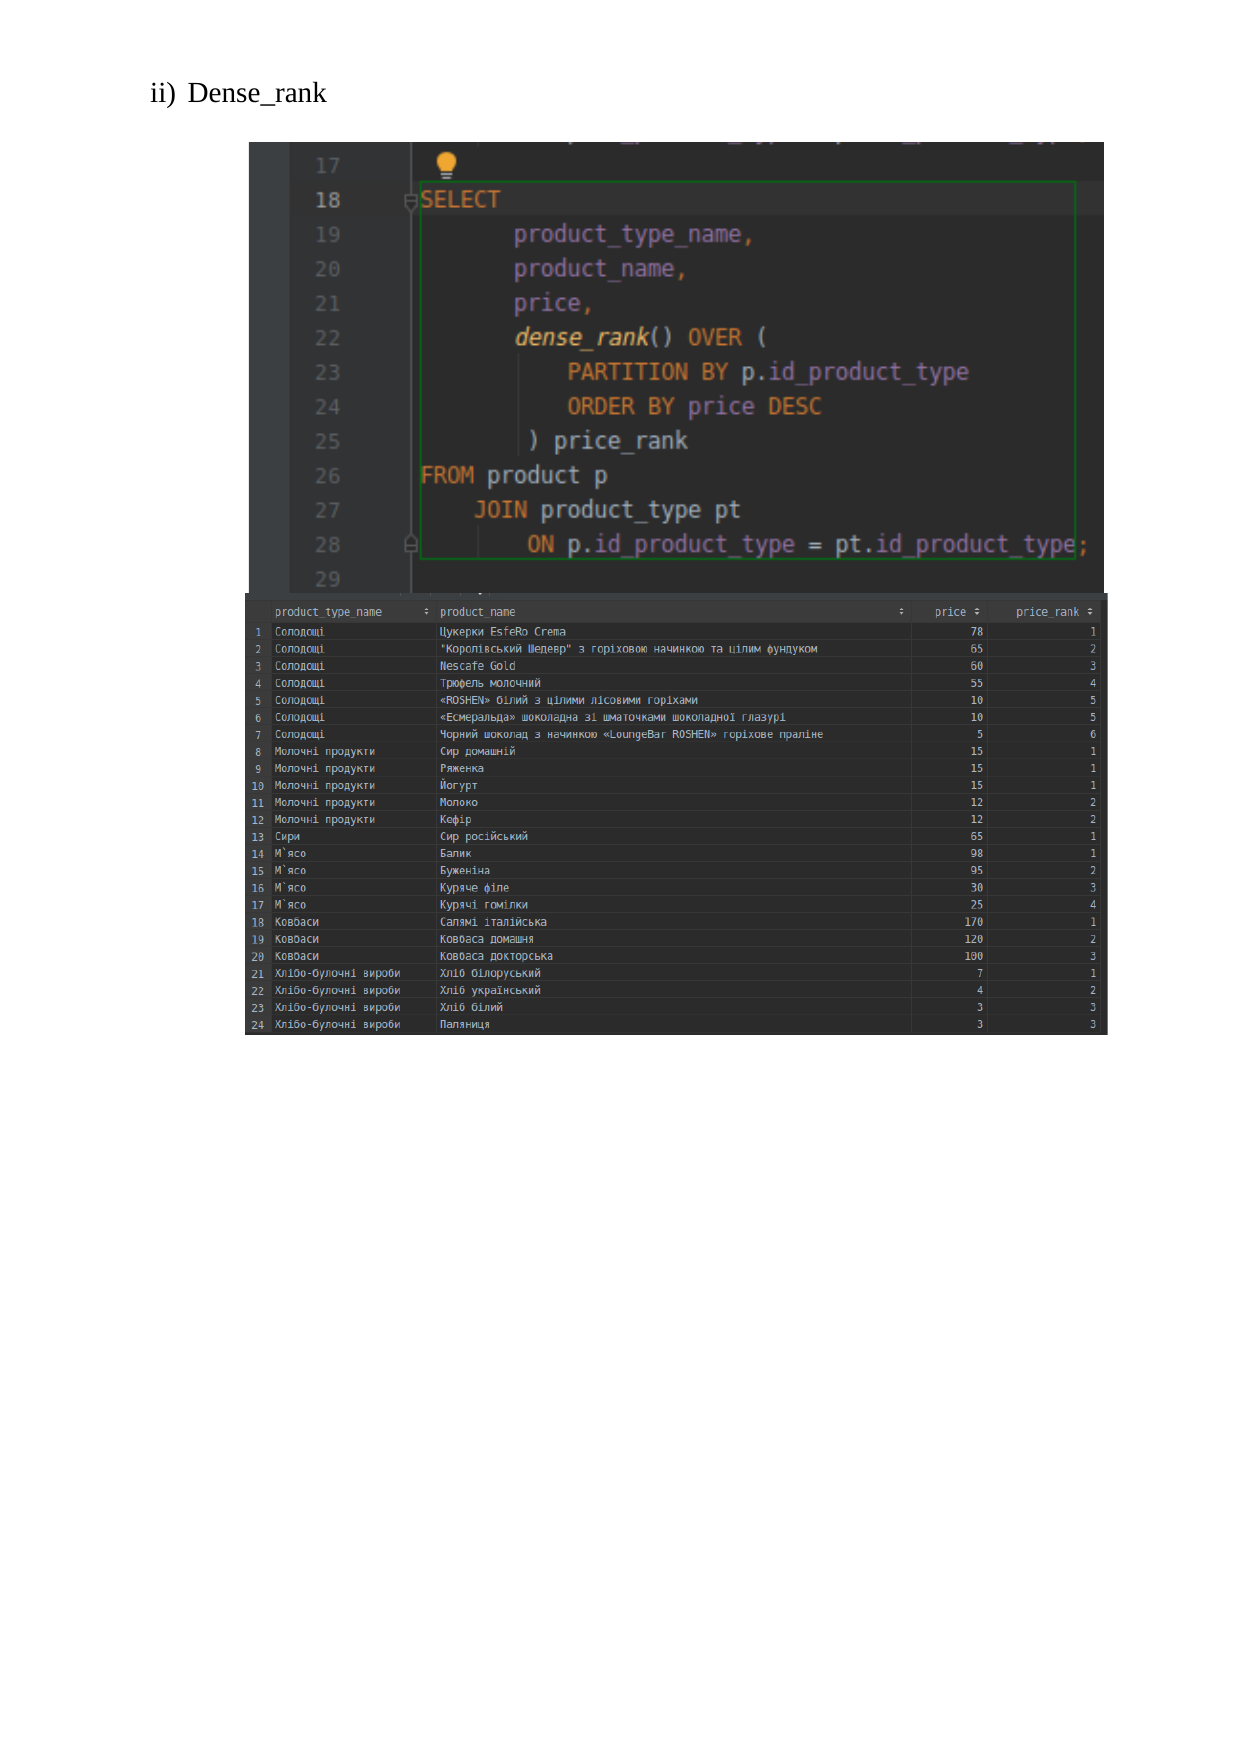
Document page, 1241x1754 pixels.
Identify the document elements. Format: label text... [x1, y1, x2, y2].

picture [245, 142, 1108, 1035]
list Dense_rank [150, 75, 1165, 108]
